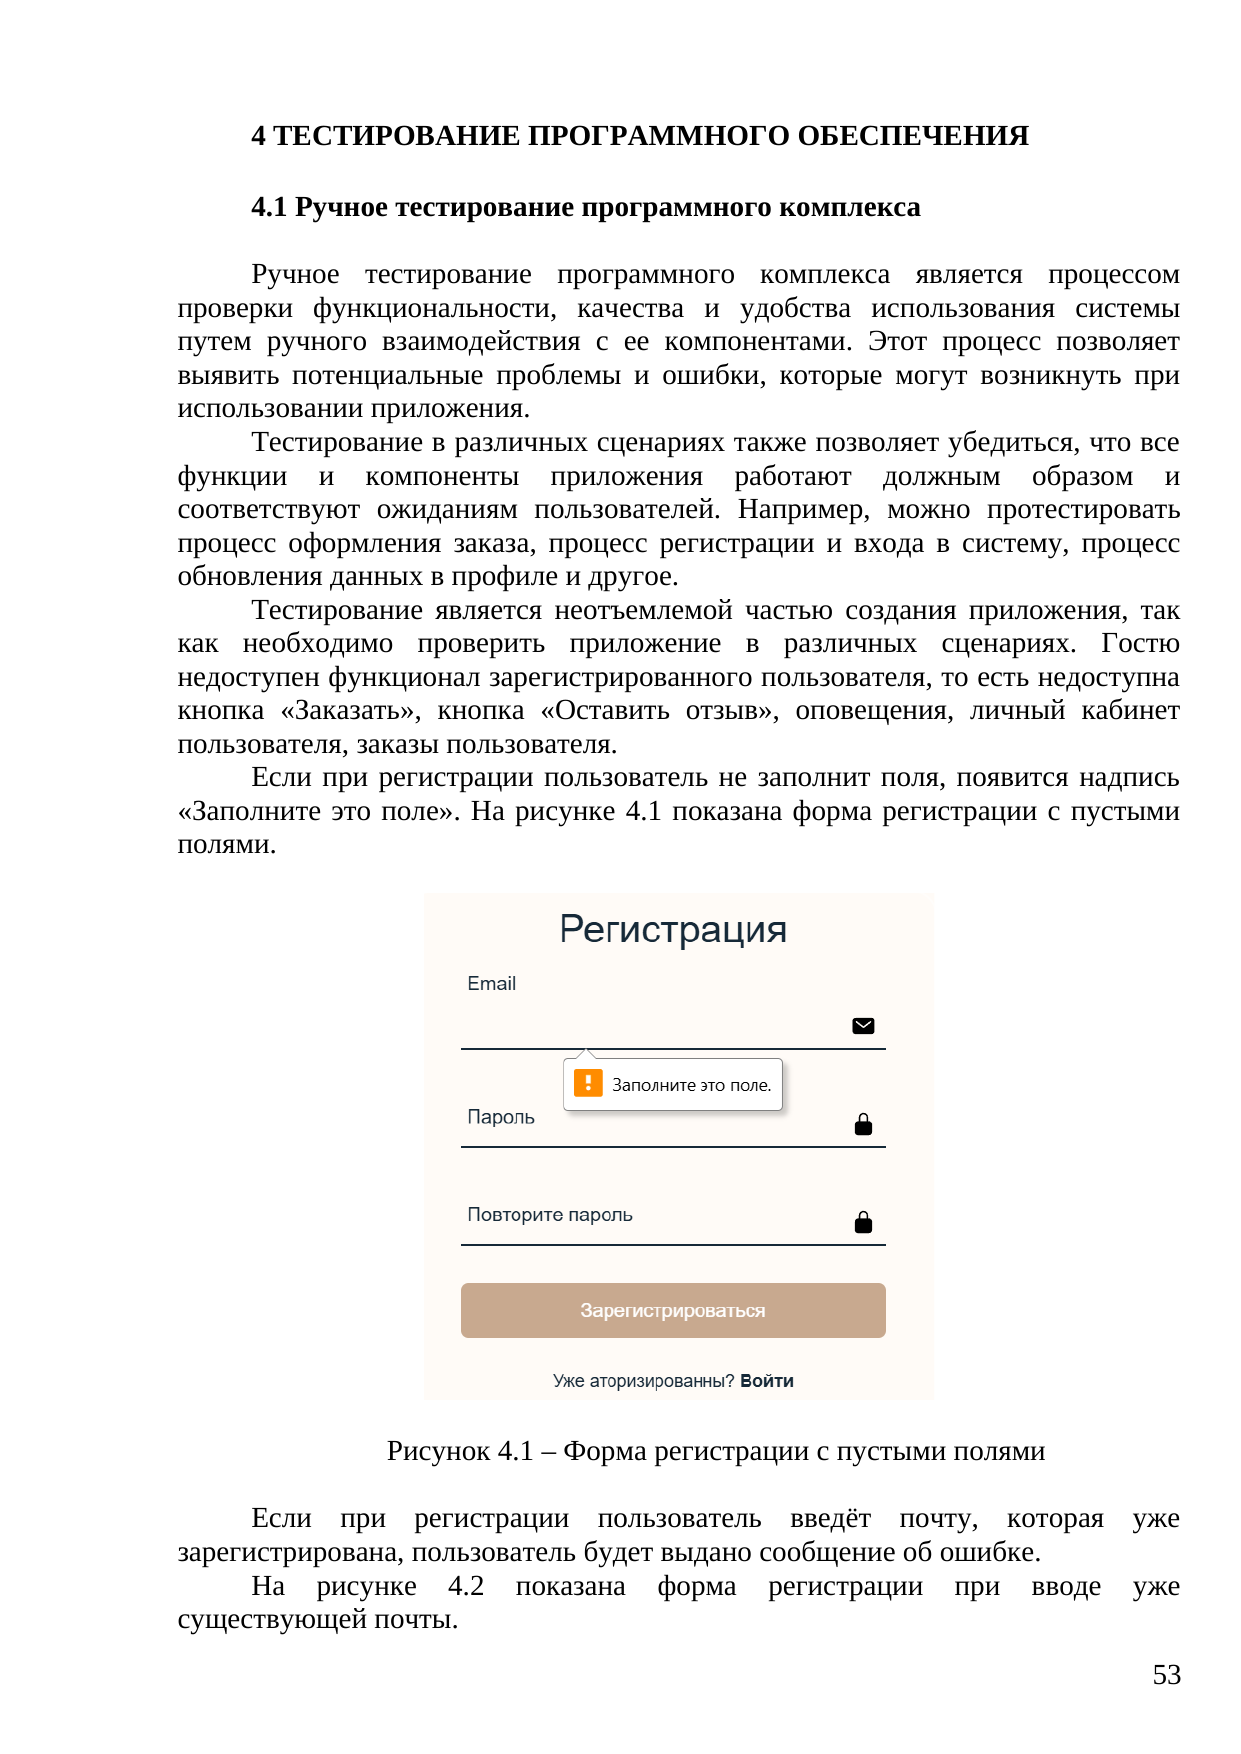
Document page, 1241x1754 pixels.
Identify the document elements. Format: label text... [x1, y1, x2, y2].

picture [424, 893, 935, 1400]
text Ручное тестирование программного комплекса является процессом проверки функциональности, качества и удобства использования системы путем ручного взаимодействия с ее компонентами. Этот процесс позволяет выявить потенциальные проблемы и ошибки, которые могут возникнуть при использовании приложения. [177, 256, 1181, 424]
subtitle Ручное тестирование программного комплекса [177, 189, 1181, 223]
text Если при регистрации пользователь не заполнит поля, появится надпись «Заполните это поле». На рисунке 4.1 показана форма регистрации с пустыми полями. [177, 759, 1181, 860]
text На рисунке 4.2 показана форма регистрации при вводе уже существующей почты. [177, 1568, 1181, 1635]
text Тестирование является неотъемлемой частью создания приложения, так как необходимо проверить приложение в различных сценариях. Гостю недоступен функционал зарегистрированного пользователя, то есть недоступна кнопка «Заказать», кнопка «Оставить отзыв», оповещения, личный кабинет пользователя, заказы пользователя. [177, 592, 1181, 759]
text Тестирование в различных сценариях также позволяет убедиться, что все функции и компоненты приложения работают должным образом и соответствуют ожиданиям пользователей. Например, можно протестировать процесс оформления заказа, процесс регистрации и входа в систему, процесс обновления данных в профиле и другое. [177, 424, 1181, 592]
text Если при регистрации пользователь введёт почту, которая уже зарегистрирована, пользователь будет выдано сообщение об ошибке. [177, 1501, 1181, 1568]
text Рисунок 4.1 – Форма регистрации с пустыми полями [177, 1433, 1181, 1467]
subtitle ТЕСТИРОВАНИЕ ПРОГРАММНОГО ОБЕСПЕЧЕНИЯ [177, 118, 1181, 152]
